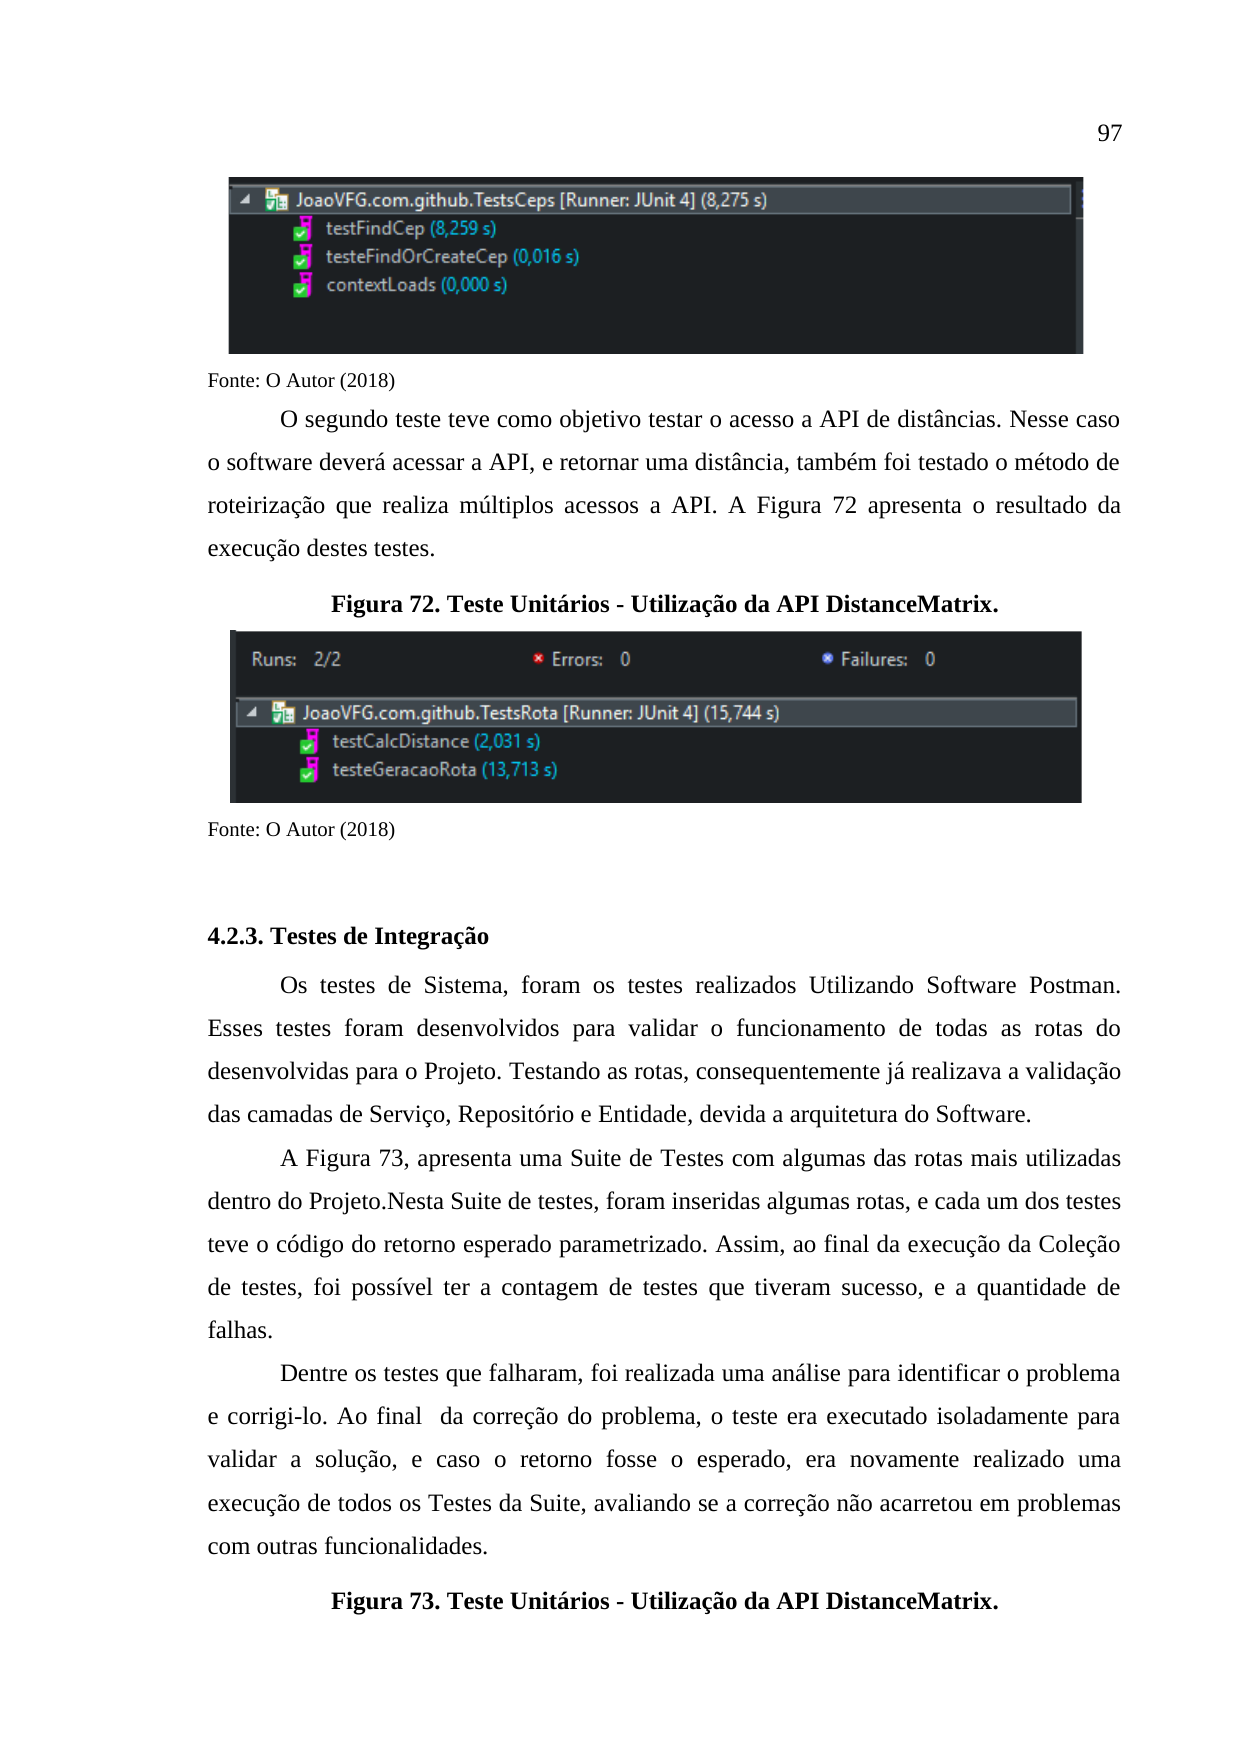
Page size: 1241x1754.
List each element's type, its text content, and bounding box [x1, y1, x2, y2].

text Os testes de Sistema, foram os testes realizados Utilizando Software Postman. Esses testes foram desenvolvidos para validar o funcionamento de todas as rotas do desenvolvidas para o Projeto. Testando as rotas, consequentemente já realizava a validação das camadas de Serviço, Repositório e Entidade, devida a arquitetura do Software. [207, 970, 1122, 1128]
text Fonte: O Autor (2018) [207, 368, 1122, 392]
text Figura 73. Teste Unitários - Utilização da API DistanceMatrix. [207, 1586, 1122, 1615]
text A Figura 73, apresenta uma Suite de Testes com algumas das rotas mais utilizadas dentro do Projeto.Nesta Suite de testes, foram inseridas algumas rotas, e cada um dos testes teve o código do retorno esperado parametrizado. Assim, ao final da execução da Coleção de testes, foi possível ter a contagem de testes que tiveram sucesso, e a quantidade de falhas. [207, 1143, 1122, 1344]
text Dentre os testes que falharam, foi realizada uma análise para identificar o problema e corrigi-lo. Ao final da correção do problema, o teste era executado isoladamente para validar a solução, e caso o retorno fosse o esperado, era novamente realizado uma execução de todos os Testes da Suite, avaliando se a correção não acarretou em problemas com outras funcionalidades. [207, 1358, 1122, 1559]
picture [230, 630, 1082, 803]
text Figura 72. Teste Unitários - Utilização da API DistanceMatrix. [207, 589, 1122, 618]
subtitle Testes de Integração [207, 921, 1122, 949]
text Fonte: O Autor (2018) [207, 817, 1122, 841]
picture [228, 177, 1084, 354]
text O segundo teste teve como objetivo testar o acesso a API de distâncias. Nesse caso o software deverá acessar a API, e retornar uma distância, também foi testado o método de roteirização que realiza múltiplos acessos a API. A Figura 72 apresenta o resultado da execução destes testes. [207, 404, 1122, 562]
